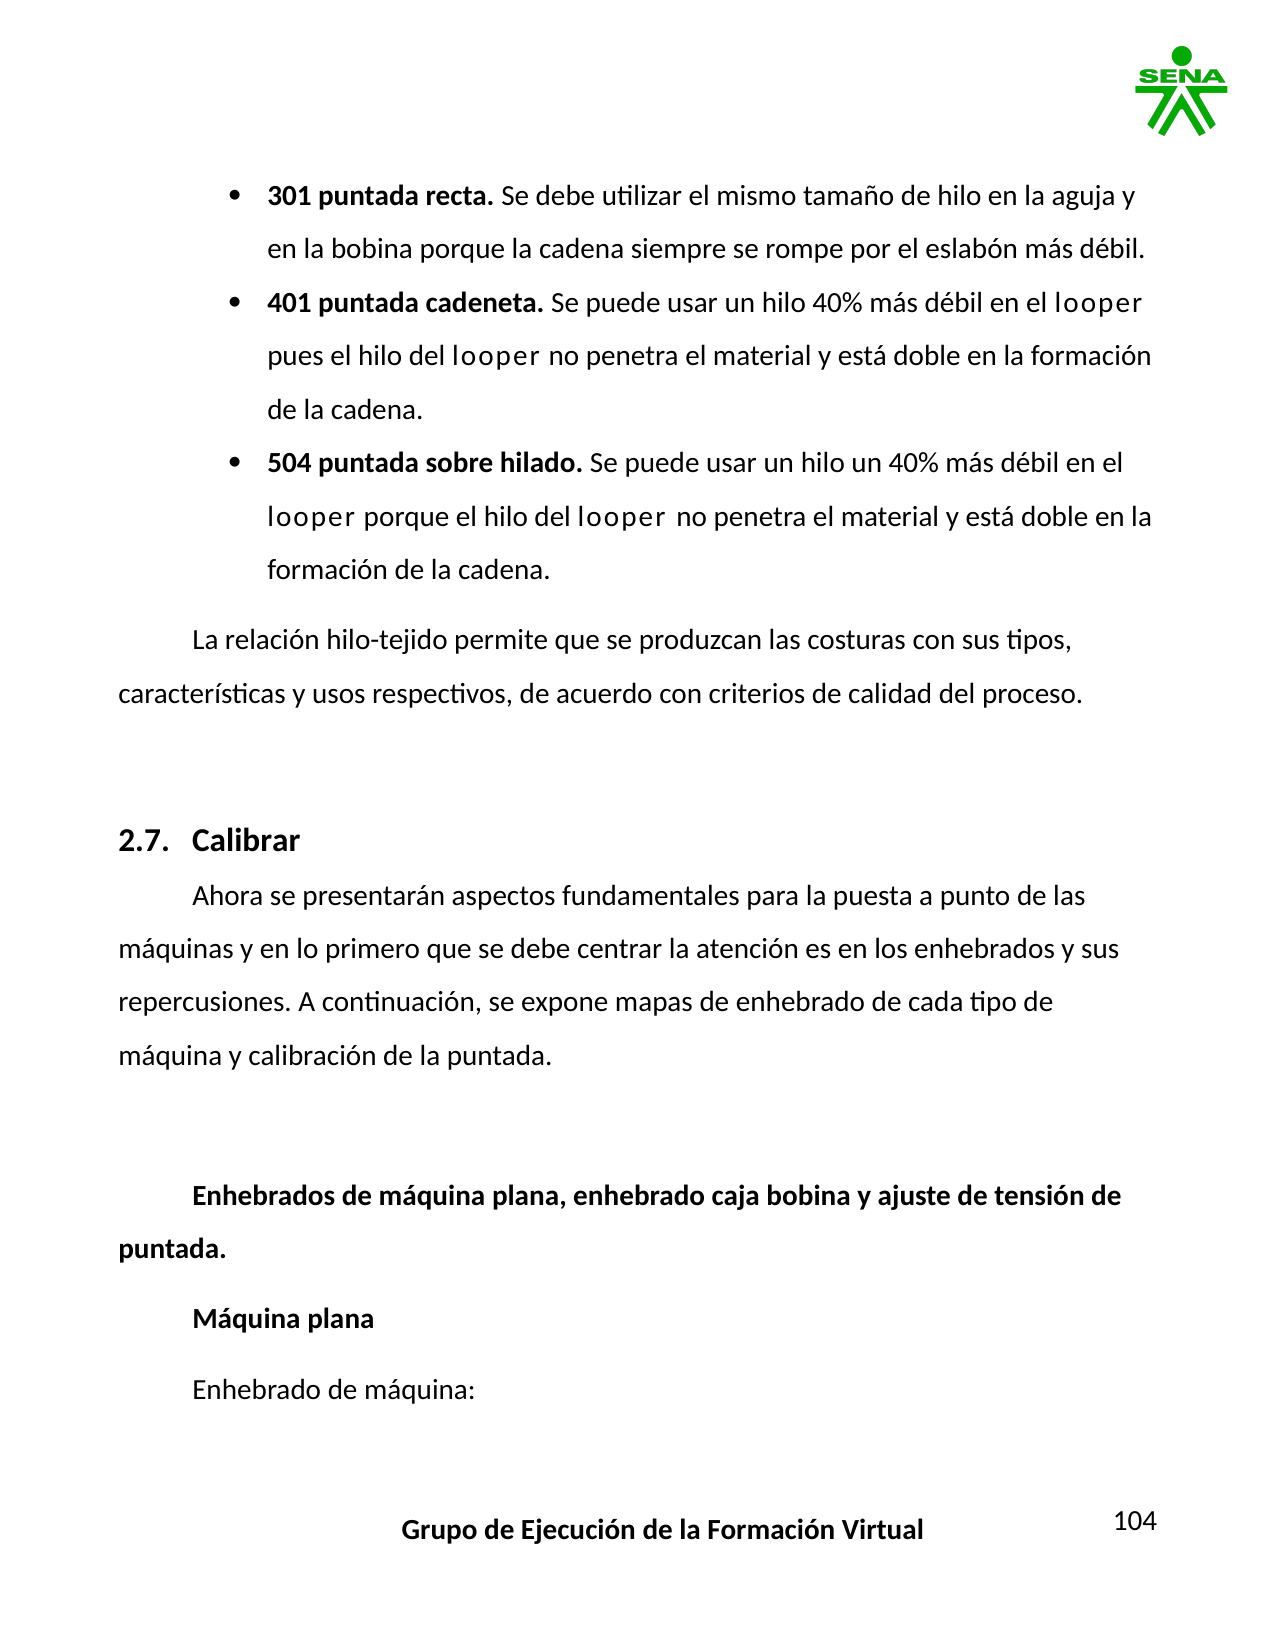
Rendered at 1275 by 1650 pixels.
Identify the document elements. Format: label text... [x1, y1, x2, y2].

text La relación hilo-tejido permite que se produzcan las costuras con sus tipos, características y usos respectivos, de acuerdo con criterios de calidad del proceso. [118, 621, 1157, 710]
text Ahora se presentarán aspectos fundamentales para la puesta a punto de las máquinas y en lo primero que se debe centrar la atención es en los enhebrados y sus repercusiones. A continuación, se expone mapas de enhebrado de cada tipo de máquina y calibración de la puntada. [118, 877, 1157, 1072]
text Enhebrado de máquina: [118, 1371, 1157, 1406]
picture [1135, 46, 1228, 136]
list 401 puntada cadeneta. Se puede usar un hilo 40% más débil en el looper pues el hilo del looper no penetra el material y está doble en la formación de la cadena. [229, 284, 1157, 427]
list 504 puntada sobre hilado. Se puede usar un hilo un 40% más débil en el looper porque el hilo del looper no penetra el material y está doble en la formación de la cadena. [229, 444, 1157, 587]
subtitle Calibrar [118, 819, 1157, 860]
text Enhebrados de máquina plana, enhebrado caja bobina y ajuste de tensión de puntada. [118, 1177, 1157, 1266]
text Máquina plana [118, 1301, 1157, 1336]
list 301 puntada recta. Se debe utilizar el mismo tamaño de hilo en la aguja y en la bobina porque la cadena siempre se rompe por el eslabón más débil. [229, 177, 1157, 266]
